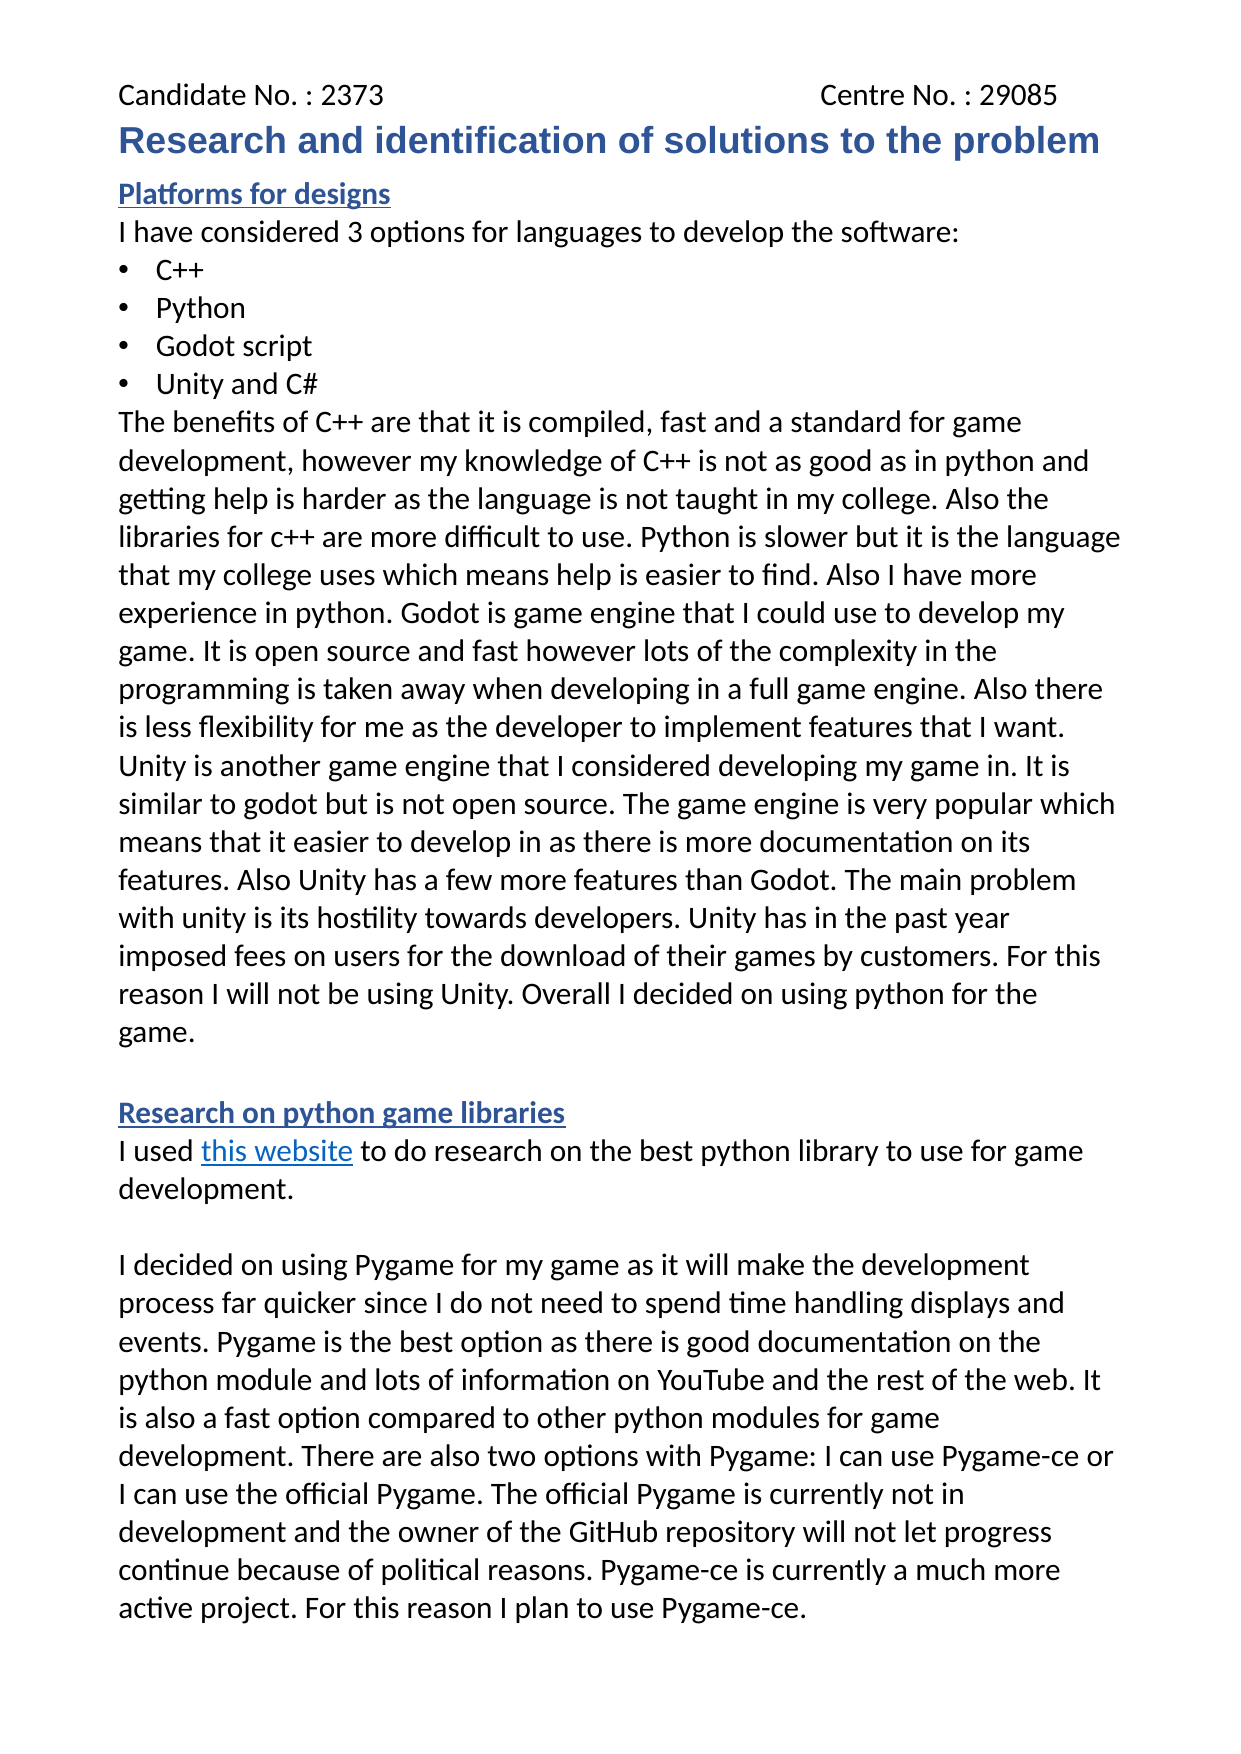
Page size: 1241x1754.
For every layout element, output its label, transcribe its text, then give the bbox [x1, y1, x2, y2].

text I have considered 3 options for languages to develop the software: [118, 212, 1122, 250]
text The benefits of C++ are that it is compiled, fast and a standard for game development, however my knowledge of C++ is not as good as in python and getting help is harder as the language is not taught in my college. Also the libraries for c++ are more difficult to use. Python is slower but it is the language that my college uses which means help is easier to find. Also I have more experience in python. Godot is game engine that I could use to develop my game. It is open source and fast however lots of the complexity in the programming is taken away when developing in a full game engine. Also there is less flexibility for me as the developer to implement features that I want. Unity is another game engine that I considered developing my game in. It is similar to godot but is not open source. The game engine is very popular which means that it easier to develop in as there is more documentation on its features. Also Unity has a few more features than Godot. The main problem with unity is its hostility towards developers. Unity has in the past year imposed fees on users for the download of their games by customers. For this reason I will not be using Unity. Overall I decided on using python for the game. [118, 402, 1122, 1051]
subtitle Research on python game libraries [118, 1093, 1122, 1131]
list Unity and C# [118, 364, 1122, 402]
subtitle Research and identification of solutions to the problem [118, 118, 1122, 161]
list C++ [118, 250, 1122, 288]
text I used this website to do research on the best python library to use for game development. [118, 1131, 1122, 1207]
list Godot script [118, 326, 1122, 364]
subtitle Platforms for designs [118, 174, 1122, 212]
text I decided on using Pygame for my game as it will make the development process far quicker since I do not need to spend time handling displays and events. Pygame is the best option as there is good documentation on the python module and lots of information on YouTube and the rest of the web. It is also a fast option compared to other python modules for game development. There are also two options with Pygame: I can use Pygame-ce or I can use the official Pygame. The official Pygame is currently not in development and the owner of the GitHub repository will not let progress continue because of political reasons. Pygame-ce is currently a much more active project. For this reason I plan to use Pygame-ce. [118, 1245, 1122, 1627]
list Python [118, 288, 1122, 326]
